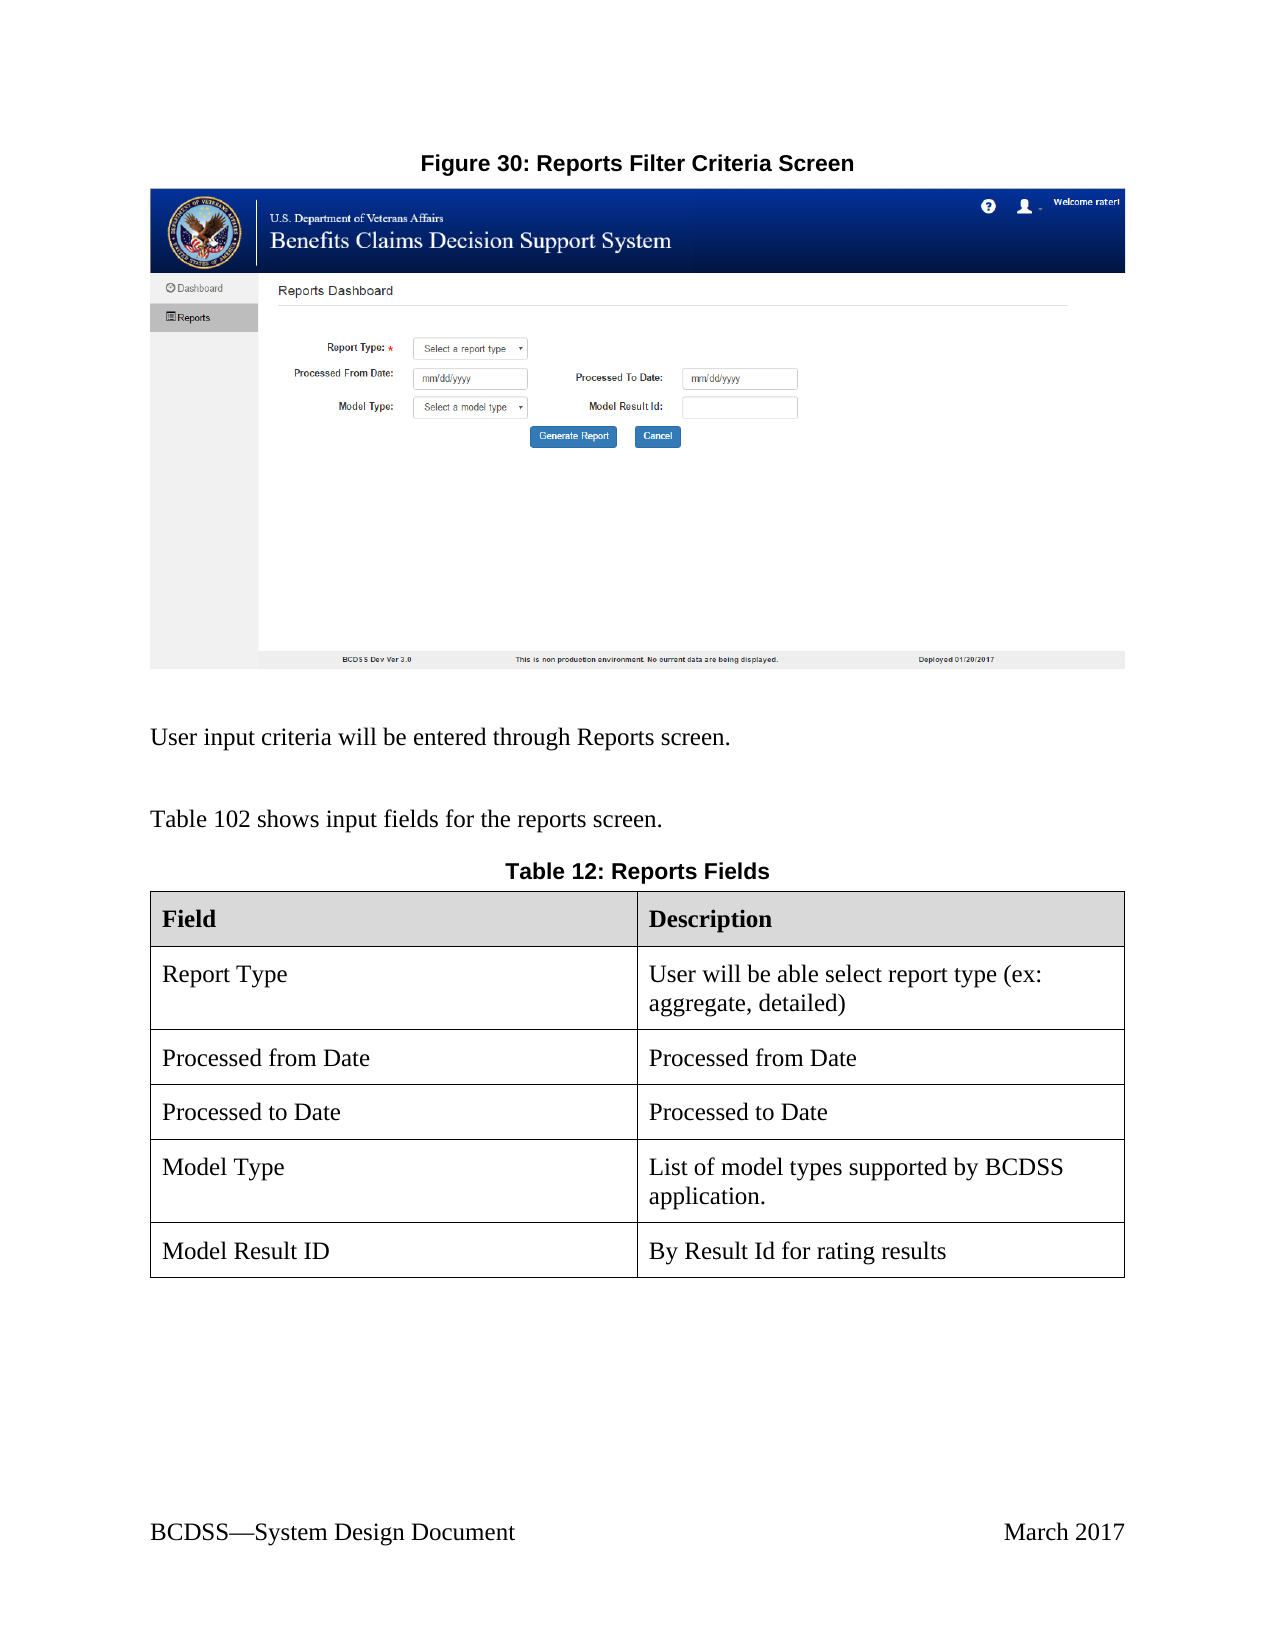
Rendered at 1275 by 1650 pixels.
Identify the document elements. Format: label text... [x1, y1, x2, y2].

table_cell Processed from Date [151, 1030, 637, 1084]
table_header Description [638, 892, 1124, 946]
table_cell Model Result ID [151, 1223, 637, 1277]
table_cell By Result Id for rating results [638, 1223, 1124, 1277]
table_header Field [151, 892, 637, 946]
table_cell Processed to Date [151, 1085, 637, 1139]
table_cell List of model types supported by BCDSS application. [638, 1140, 1124, 1222]
text Table 12 shows input fields for the reports screen. [150, 804, 1125, 833]
picture [150, 188, 1125, 669]
table_cell Processed to Date [638, 1085, 1124, 1139]
text User input criteria will be entered through Reports screen. [150, 722, 1125, 751]
table_cell Report Type [151, 947, 637, 1029]
table_cell User will be able select report type (ex: aggregate, detailed) [638, 947, 1124, 1029]
table_cell Model Type [151, 1140, 637, 1222]
table_cell Processed from Date [638, 1030, 1124, 1084]
text Table 12: Reports Fields [150, 858, 1125, 884]
